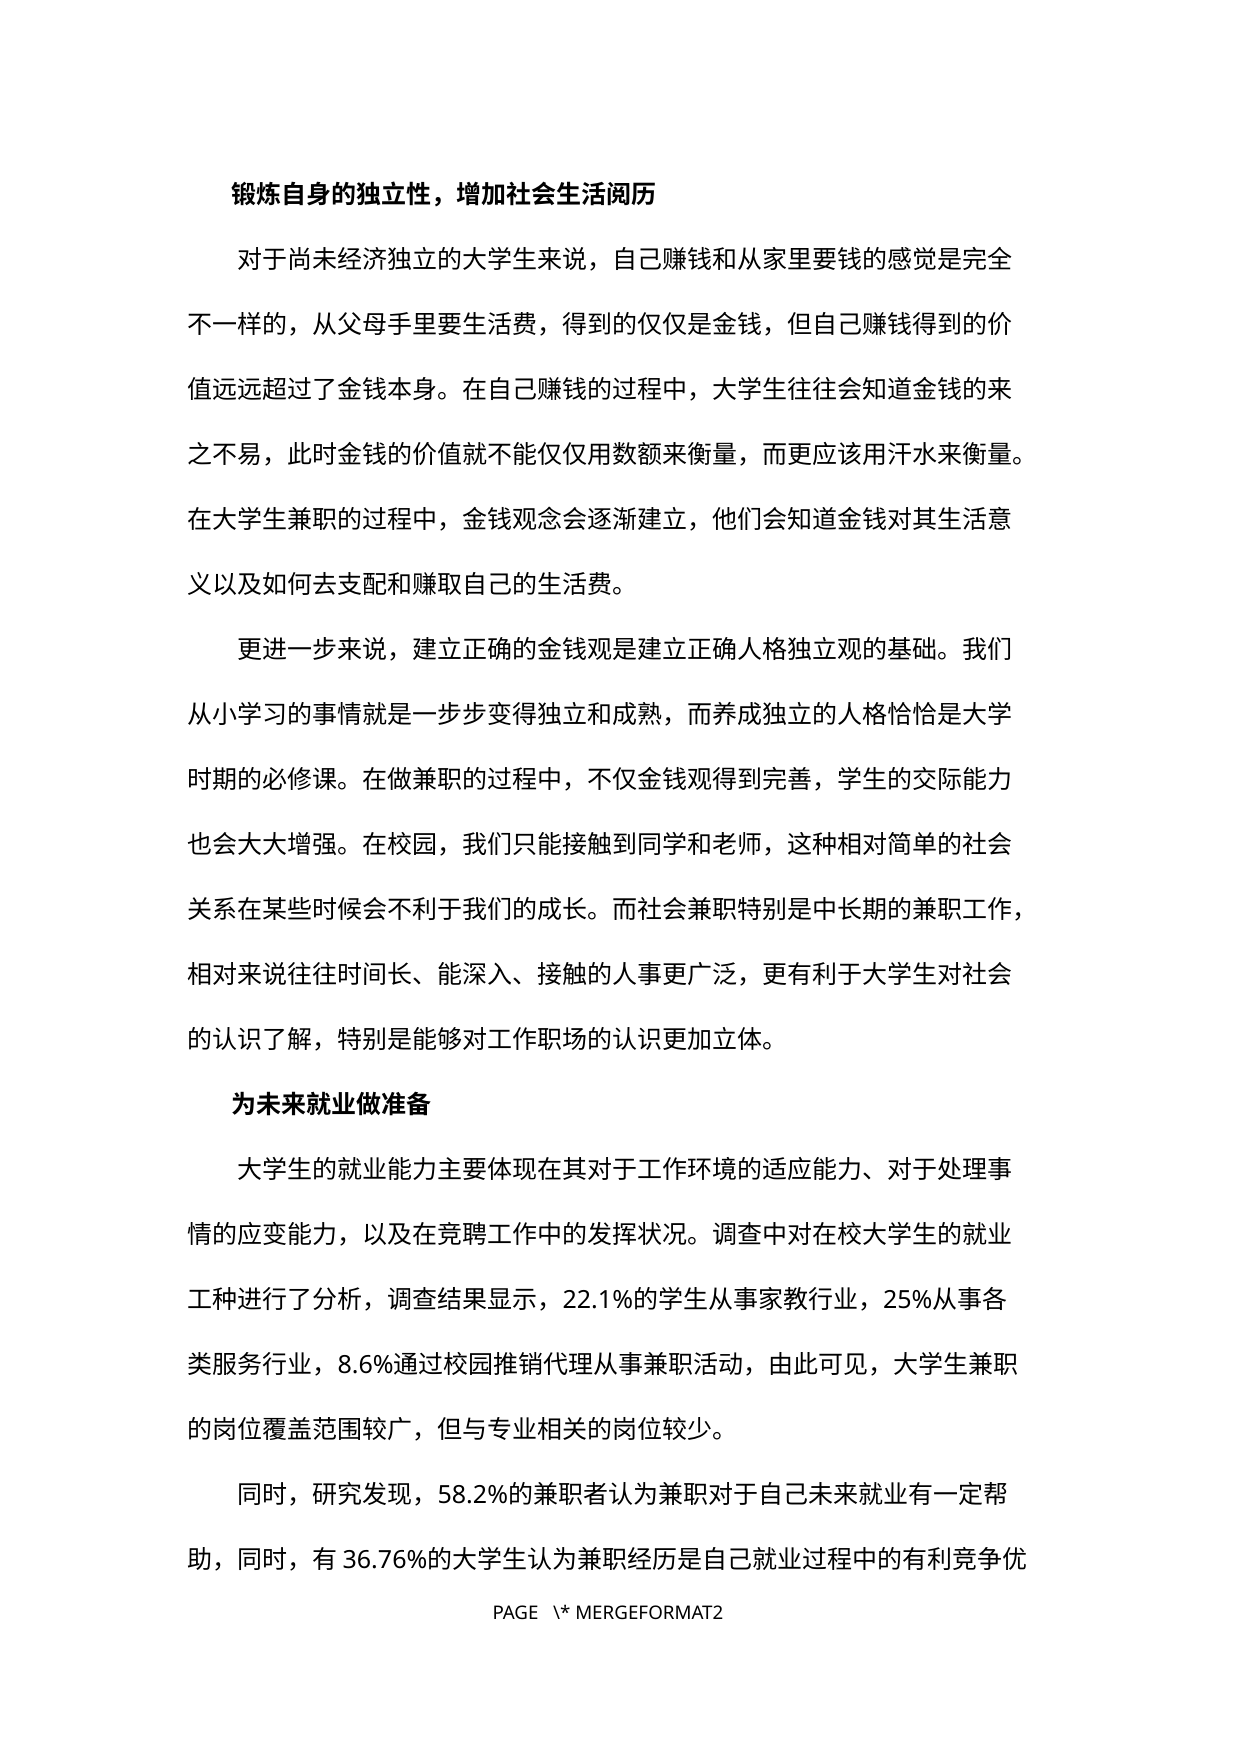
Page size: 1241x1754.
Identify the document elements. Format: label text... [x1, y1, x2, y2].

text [187, 1460, 1028, 1590]
text 对于尚未经济独立的大学生来说，自己赚钱和从家里要钱的感觉是完全不一样的，从父母手里要生活费，得到的仅仅是金钱，但自己赚钱得到的价值远远超过了金钱本身。在自己赚钱的过程中，大学生往往会知道金钱的来之不易，此时金钱的价值就不能仅仅用数额来衡量，而更应该用汗水来衡量。在大学生兼职的过程中，金钱观念会逐渐建立，他们会知道金钱对其生活意义以及如何去支配和赚取自己的生活费。 [187, 225, 1028, 615]
text 为未来就业做准备 [187, 1070, 1028, 1135]
text 锻炼自身的独立性，增加社会生活阅历 [187, 160, 1028, 225]
text 更进一步来说，建立正确的金钱观是建立正确人格独立观的基础。我们从小学习的事情就是一步步变得独立和成熟，而养成独立的人格恰恰是大学时期的必修课。在做兼职的过程中，不仅金钱观得到完善，学生的交际能力也会大大增强。在校园，我们只能接触到同学和老师，这种相对简单的社会关系在某些时候会不利于我们的成长。而社会兼职特别是中长期的兼职工作，相对来说往往时间长、能深入、接触的人事更广泛，更有利于大学生对社会的认识了解，特别是能够对工作职场的认识更加立体。 [187, 615, 1028, 1070]
text 大学生的就业能力主要体现在其对于工作环境的适应能力、对于处理事情的应变能力，以及在竞聘工作中的发挥状况。调查中对在校大学生的就业工种进行了分析，调查结果显示，22.1%的学生从事家教行业，25%从事各类服务行业，8.6%通过校园推销代理从事兼职活动，由此可见，大学生兼职的岗位覆盖范围较广，但与专业相关的岗位较少。 [187, 1135, 1028, 1460]
